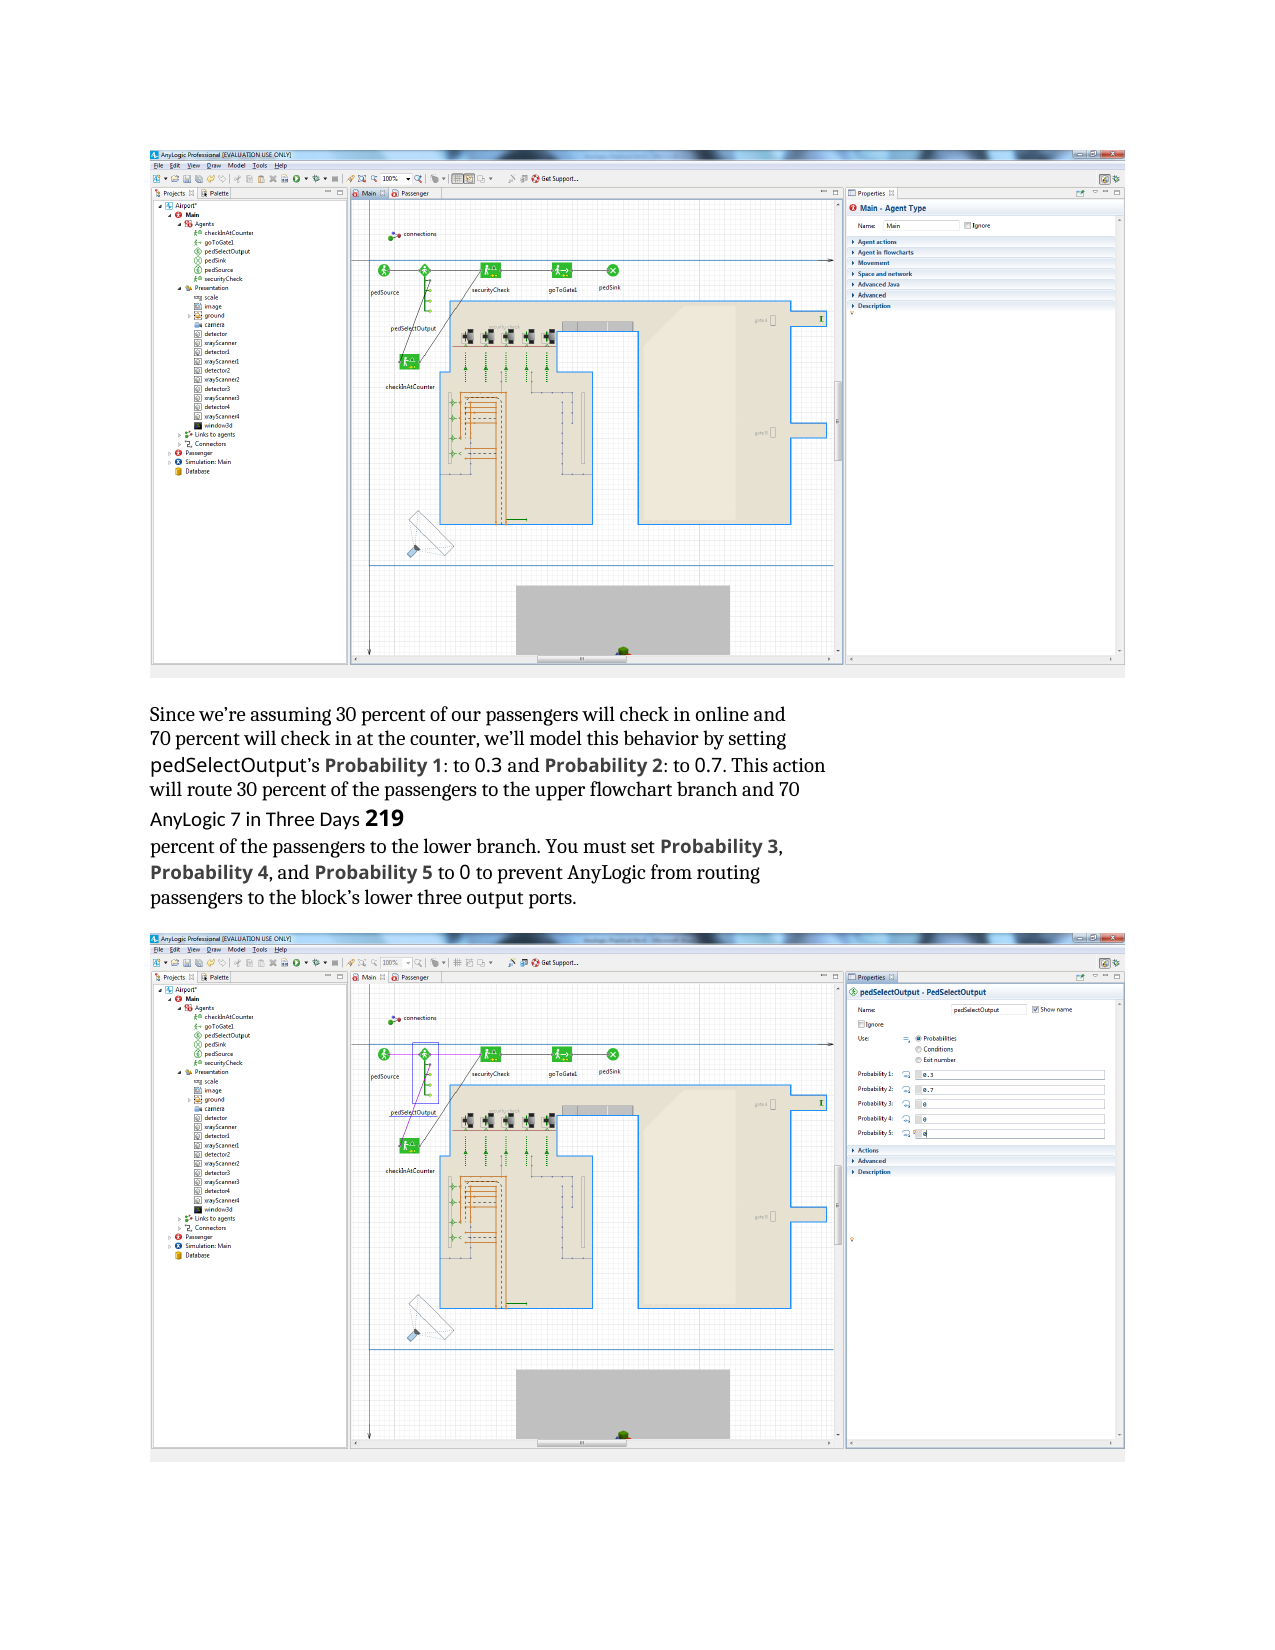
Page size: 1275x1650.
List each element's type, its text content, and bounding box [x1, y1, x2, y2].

text 70 percent will check in at the counter, we’ll model this behavior by setting [150, 727, 1125, 751]
text percent of the passengers to the lower branch. You must set Probability 3, [150, 833, 1125, 859]
text will route 30 percent of the passengers to the upper flowchart branch and 70 [150, 778, 1125, 802]
text AnyLogic 7 in Three Days 219 [150, 802, 1125, 833]
text pedSelectOutput’s Probability 1: to 0.3 and Probability 2: to 0.7. This action [150, 751, 1125, 778]
text passengers to the block’s lower three output ports. [150, 886, 1125, 909]
picture [150, 150, 1125, 678]
text Probability 4, and Probability 5 to 0 to prevent AnyLogic from routing [150, 859, 1125, 886]
text Since we’re assuming 30 percent of our passengers will check in online and [150, 703, 1125, 727]
picture [150, 933, 1125, 1462]
